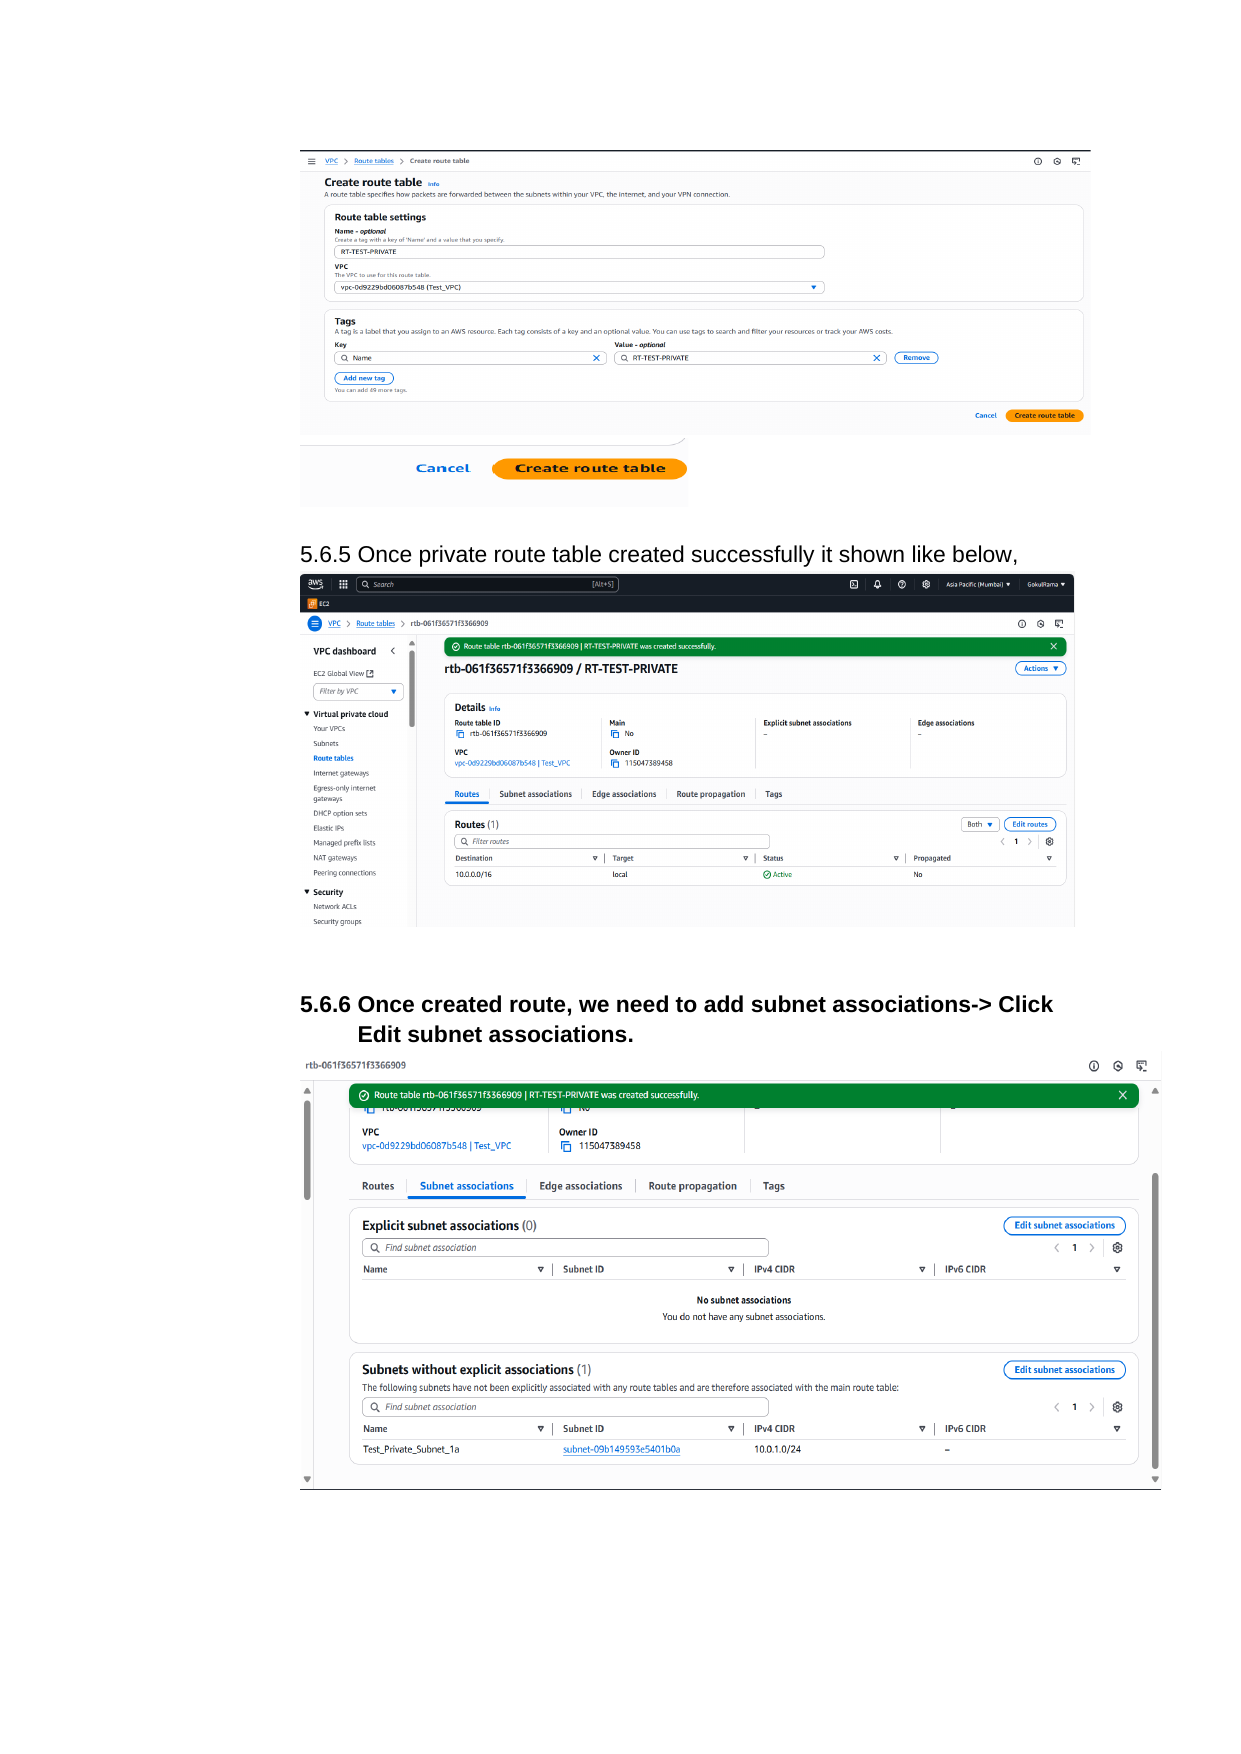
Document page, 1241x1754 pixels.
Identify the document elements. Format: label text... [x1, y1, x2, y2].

picture [300, 438, 689, 507]
text Edit subnet associations. [225, 1021, 1090, 1047]
text 5.6.6 Once created route, we need to add subnet associations-> Click [225, 991, 1090, 1017]
text 5.6.5 Once private route table created successfully it shown like below, [225, 541, 1090, 567]
picture [300, 571, 1075, 927]
picture [300, 1051, 1162, 1490]
picture [300, 150, 1091, 435]
